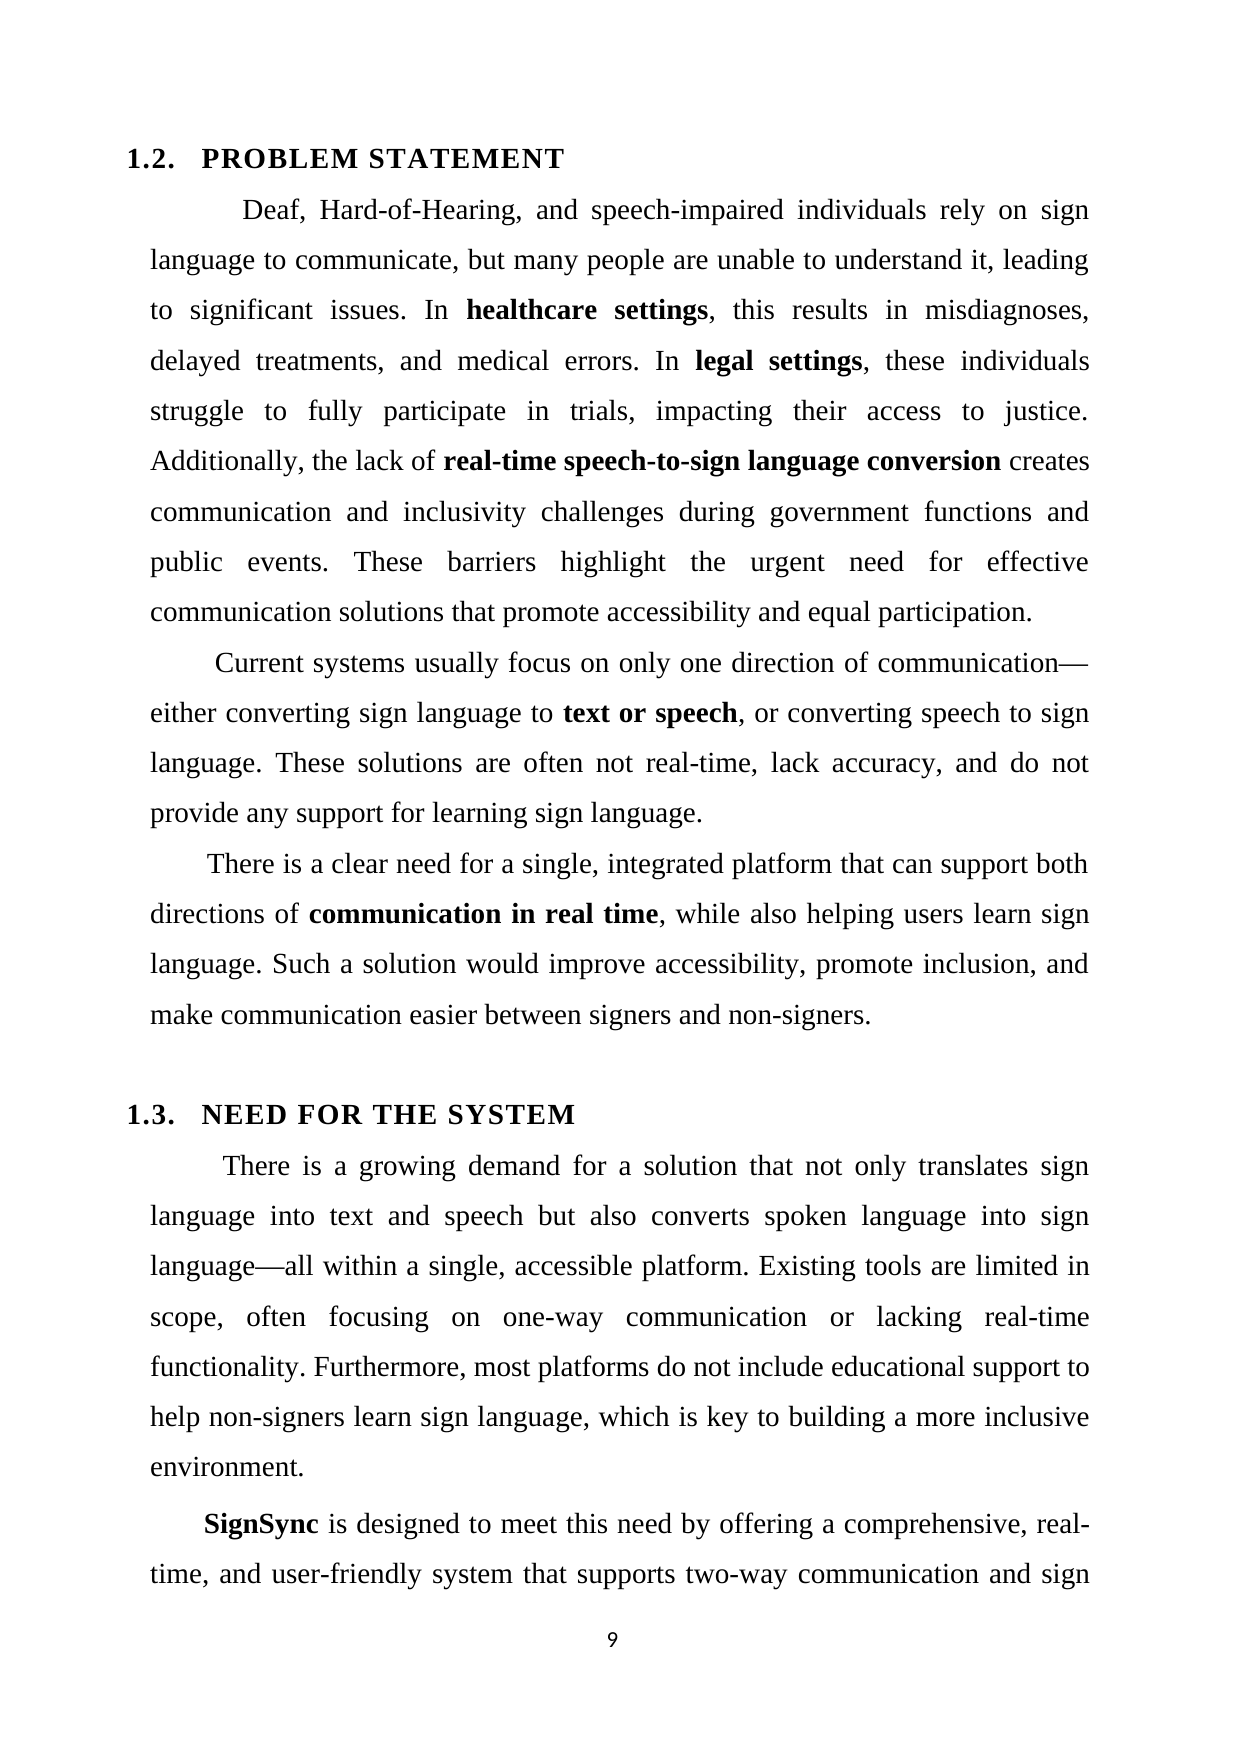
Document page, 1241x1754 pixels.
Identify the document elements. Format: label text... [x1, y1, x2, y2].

text Deaf, Hard-of-Hearing, and speech-impaired individuals rely on sign language to communicate, but many people are unable to understand it, leading to significant issues. In healthcare settings, this results in misdiagnoses, delayed treatments, and medical errors. In legal settings, these individuals struggle to fully participate in trials, impacting their access to justice. Additionally, the lack of real-time speech-to-sign language conversion creates communication and inclusivity challenges during government functions and public events. These barriers highlight the urgent need for effective communication solutions that promote accessibility and equal participation. [150, 192, 1090, 628]
text There is a growing demand for a solution that not only translates sign language into text and speech but also converts spoken language into sign language—all within a single, accessible platform. Existing tools are limited in scope, often focusing on one-way communication or lacking real-time functionality. Furthermore, most platforms do not include educational support to help non-signers learn sign language, which is key to building a more inclusive environment. [150, 1148, 1091, 1483]
subtitle NEED FOR THE SYSTEM [126, 1097, 1223, 1131]
text Current systems usually focus on only one direction of communication—either converting sign language to text or speech, or converting speech to sign language. These solutions are often not real-time, lack accuracy, and do not provide any support for learning sign language. [150, 645, 1090, 829]
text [150, 1506, 1091, 1590]
subtitle PROBLEM STATEMENT [126, 142, 1223, 175]
text There is a clear need for a single, integrated platform that can support both directions of communication in real time, while also helping users learn sign language. Such a solution would improve accessibility, promote inclusion, and make communication easier between signers and non-signers. [150, 846, 1090, 1030]
